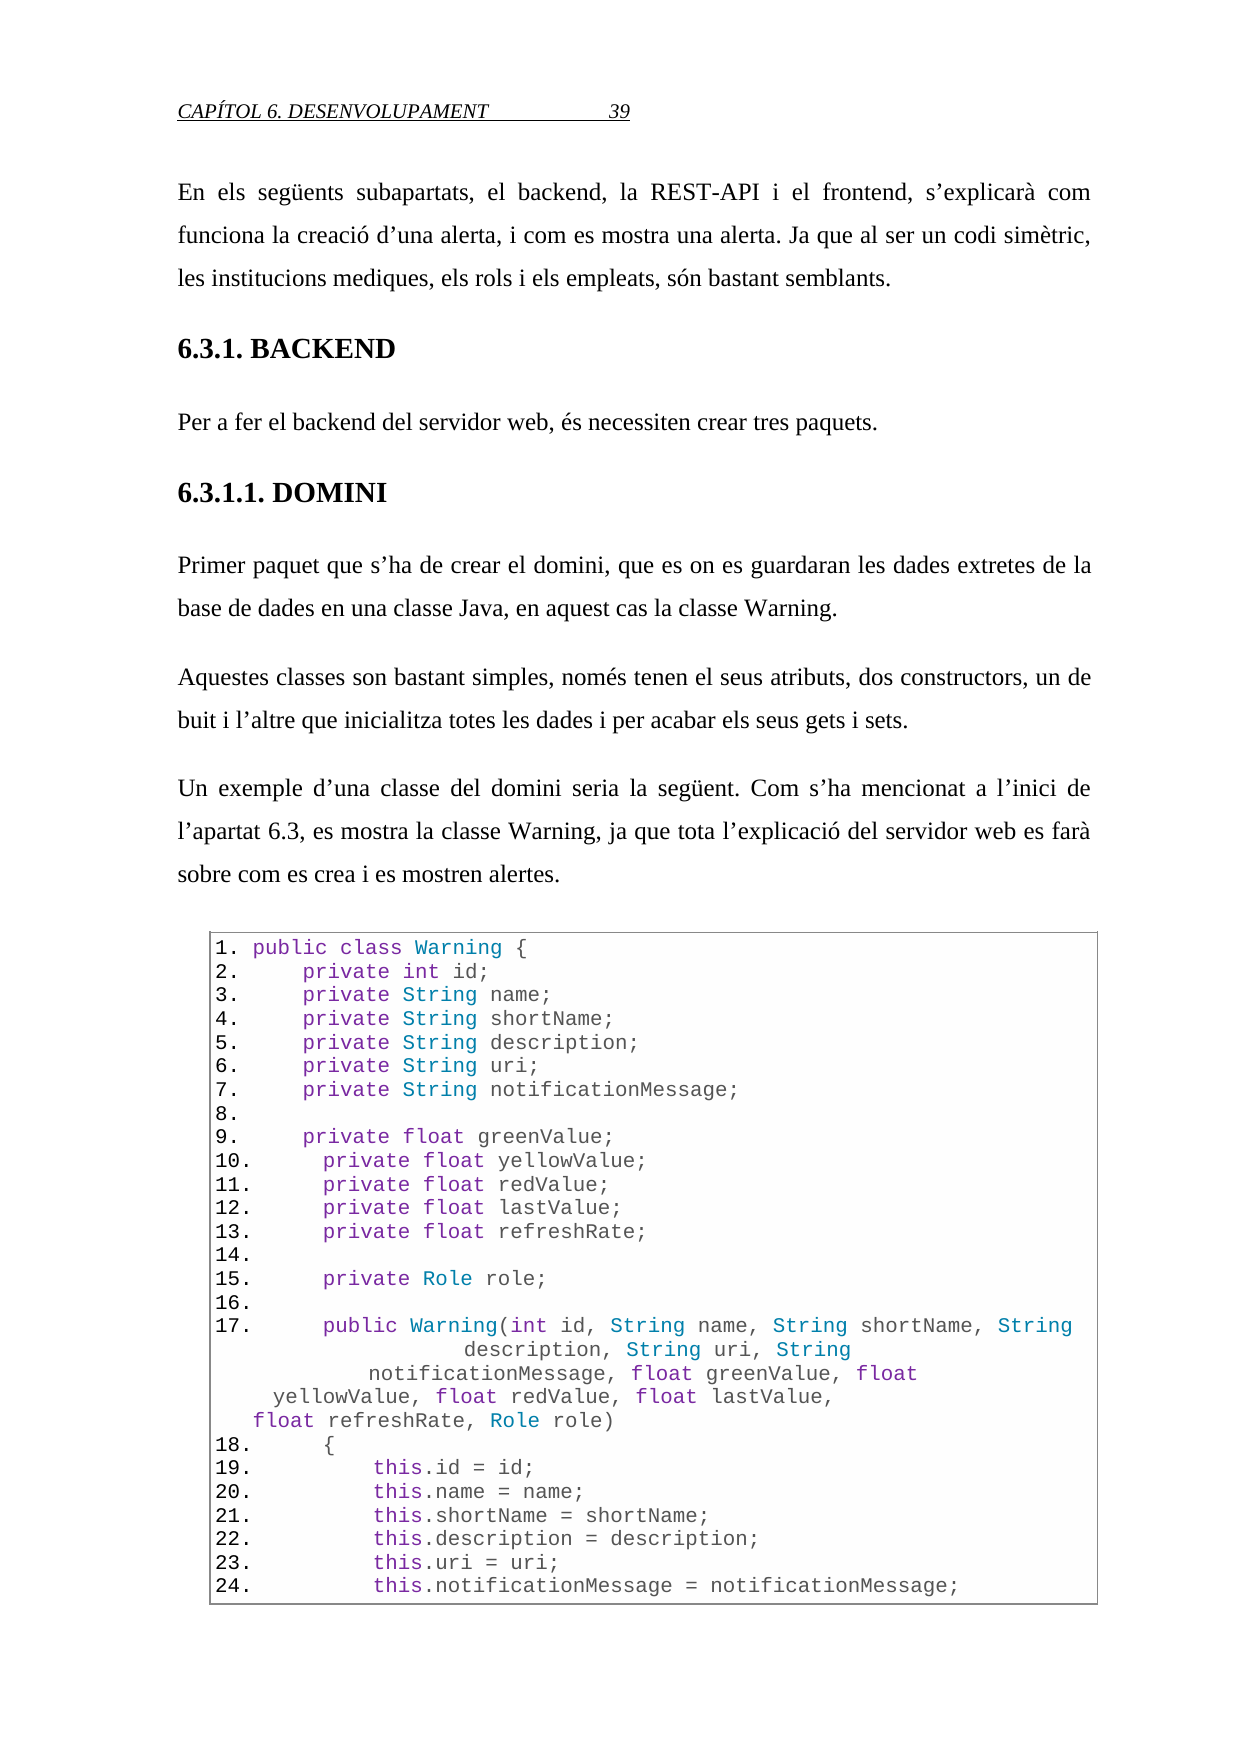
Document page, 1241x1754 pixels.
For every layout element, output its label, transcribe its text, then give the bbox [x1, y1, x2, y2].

list private float redValue; [211, 1168, 1097, 1191]
list public Warning(int id, String name, String shortName, String description, String uri, String notificationMessage, float greenValue, float yellowValue, float redValue, float lastValue, float refreshRate, Role role) [211, 1310, 1097, 1428]
list this.notificationMessage = notificationMessage; [211, 1570, 1097, 1603]
list private String name; [211, 979, 1097, 1002]
list public class Warning { [211, 933, 1097, 955]
text Un exemple d’una classe del domini seria la següent. Com s’ha mencionat a l’inici de l’apartat 6.3, es mostra la classe Warning, ja que tota l’explicació del servidor web es farà sobre com es crea i es mostren alertes. [177, 773, 1092, 888]
list private String notificationMessage; [211, 1073, 1097, 1097]
list private float refreshRate; [211, 1215, 1097, 1239]
list private int id; [211, 955, 1097, 979]
list private Role role; [211, 1262, 1097, 1286]
list { [211, 1428, 1097, 1452]
text Per a fer el backend del servidor web, és necessiten crear tres paquets. [177, 407, 1092, 436]
text Aquestes classes son bastant simples, només tenen el seus atributs, dos constructors, un de buit i l’altre que inicialitza totes les dades i per acabar els seus gets i sets. [177, 662, 1092, 733]
subtitle BACKEND [177, 332, 1092, 365]
list private float yellowValue; [211, 1144, 1097, 1168]
list this.shortName = shortName; [211, 1499, 1097, 1522]
subtitle DOMINI [177, 475, 1092, 508]
list private float lastValue; [211, 1191, 1097, 1215]
list private String uri; [211, 1049, 1097, 1073]
list this.uri = uri; [211, 1546, 1097, 1570]
list private String description; [211, 1026, 1097, 1049]
list this.id = id; [211, 1452, 1097, 1475]
list this.description = description; [211, 1522, 1097, 1546]
list private float greenValue; [211, 1121, 1097, 1144]
list private String shortName; [211, 1002, 1097, 1026]
text Primer paquet que s’ha de crear el domini, que es on es guardaran les dades extretes de la base de dades en una classe Java, en aquest cas la classe Warning. [177, 550, 1092, 622]
list this.name = name; [211, 1475, 1097, 1499]
text En els següents subapartats, el backend, la REST-API i el frontend, s’explicarà com funciona la creació d’una alerta, i com es mostra una alerta. Ja que al ser un codi simètric, les institucions mediques, els rols i els empleats, són bastant semblants. [177, 177, 1092, 292]
